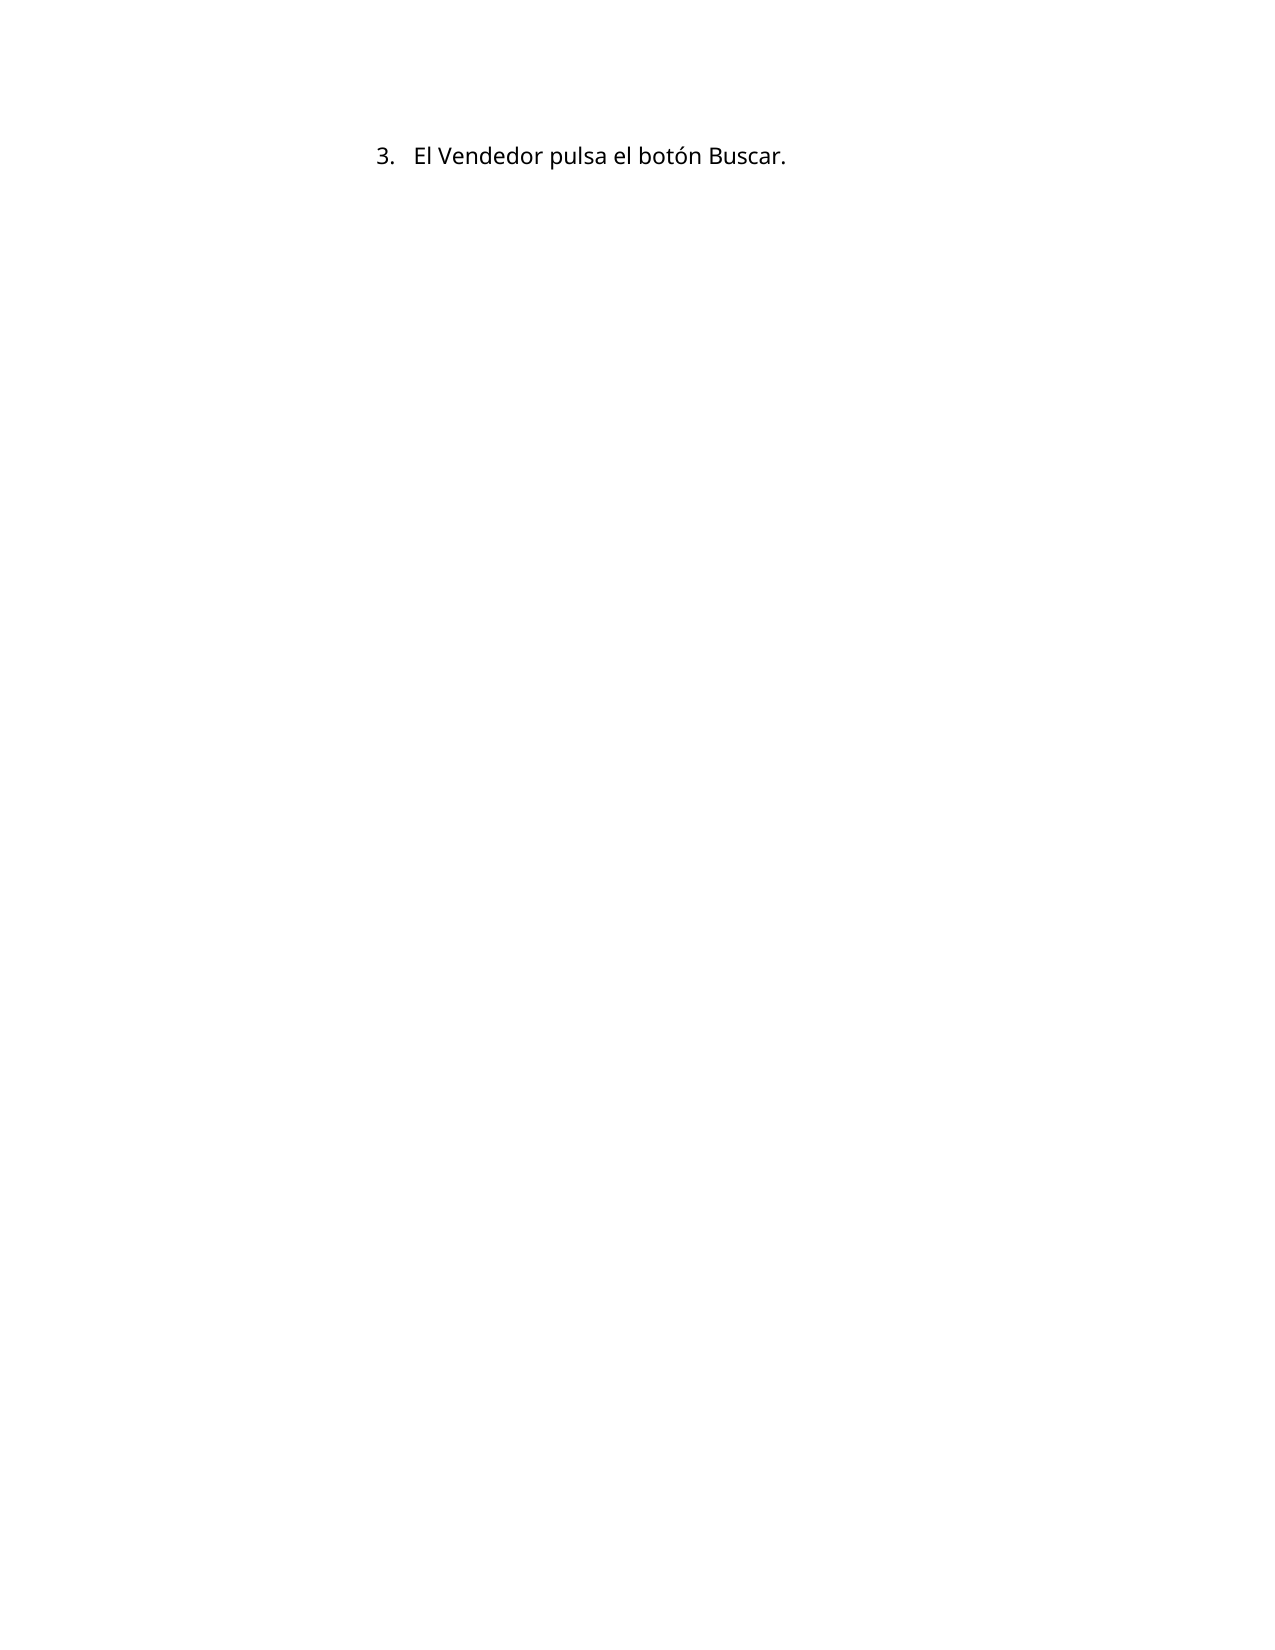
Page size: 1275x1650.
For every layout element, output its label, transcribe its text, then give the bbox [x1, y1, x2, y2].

list El Vendedor pulsa el botón Buscar. [376, 139, 1200, 171]
